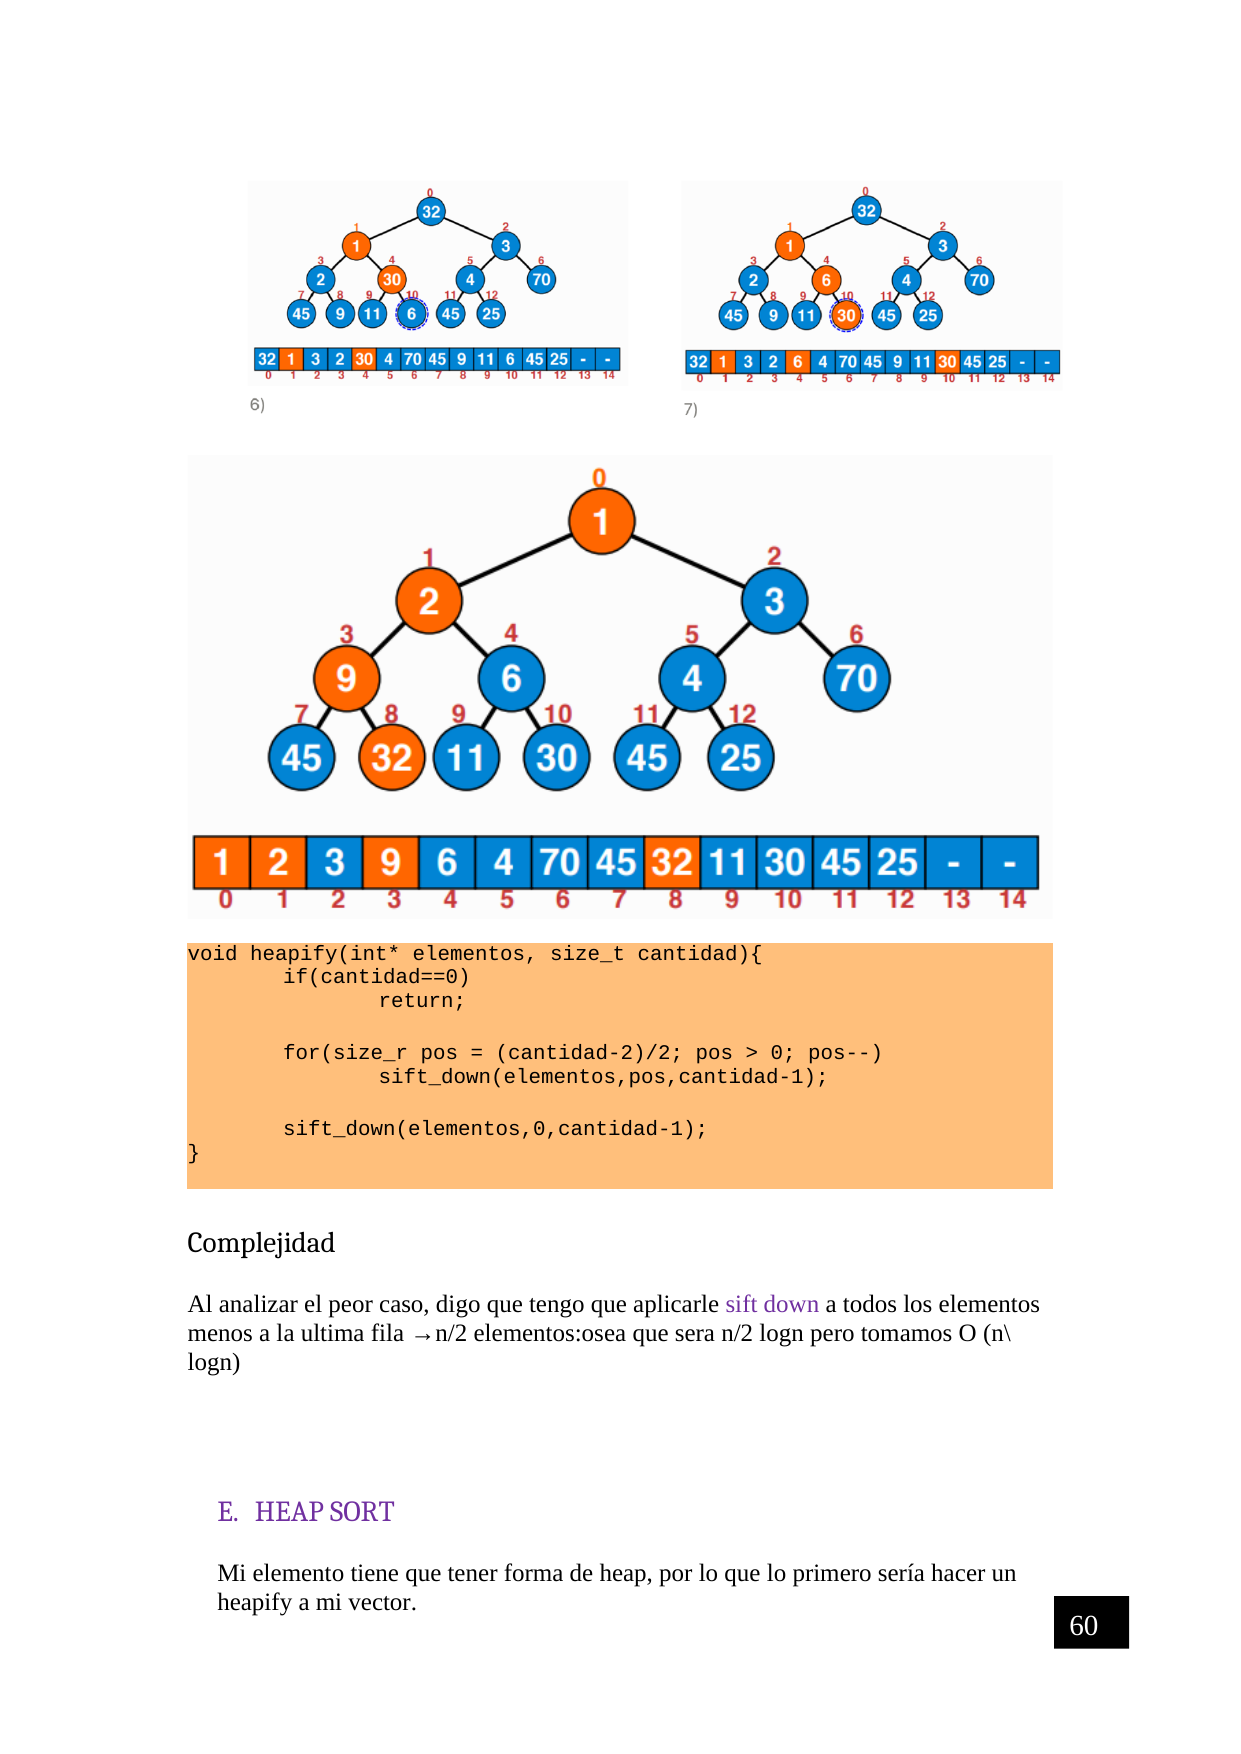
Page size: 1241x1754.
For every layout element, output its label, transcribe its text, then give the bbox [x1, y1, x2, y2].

picture [217, 150, 1083, 426]
text if(cantidad==0) [187, 966, 1053, 990]
text for(size_r pos = (cantidad-2)/2; pos > 0; pos--) [187, 1042, 1053, 1066]
subtitle Complejidad [187, 1226, 1053, 1260]
text Mi elemento tiene que tener forma de heap, por lo que lo primero sería hacer un heapify a mi vector. [217, 1558, 1053, 1616]
text return; [187, 990, 1053, 1013]
subtitle HEAP SORT [217, 1495, 1053, 1529]
text sift_down(elementos,0,cantidad-1); [187, 1118, 1053, 1142]
text void heapify(int* elementos, size_t cantidad){ [187, 943, 1053, 966]
text sift_down(elementos,pos,cantidad-1); [187, 1066, 1053, 1089]
text } [187, 1142, 1053, 1166]
picture [187, 455, 1053, 919]
text Al analizar el peor caso, digo que tengo que aplicarle sift down a todos los elementos menos a la ultima fila →n/2 elementos:osea que sera n/2 logn pero tomamos O (n\ logn) [187, 1289, 1053, 1375]
